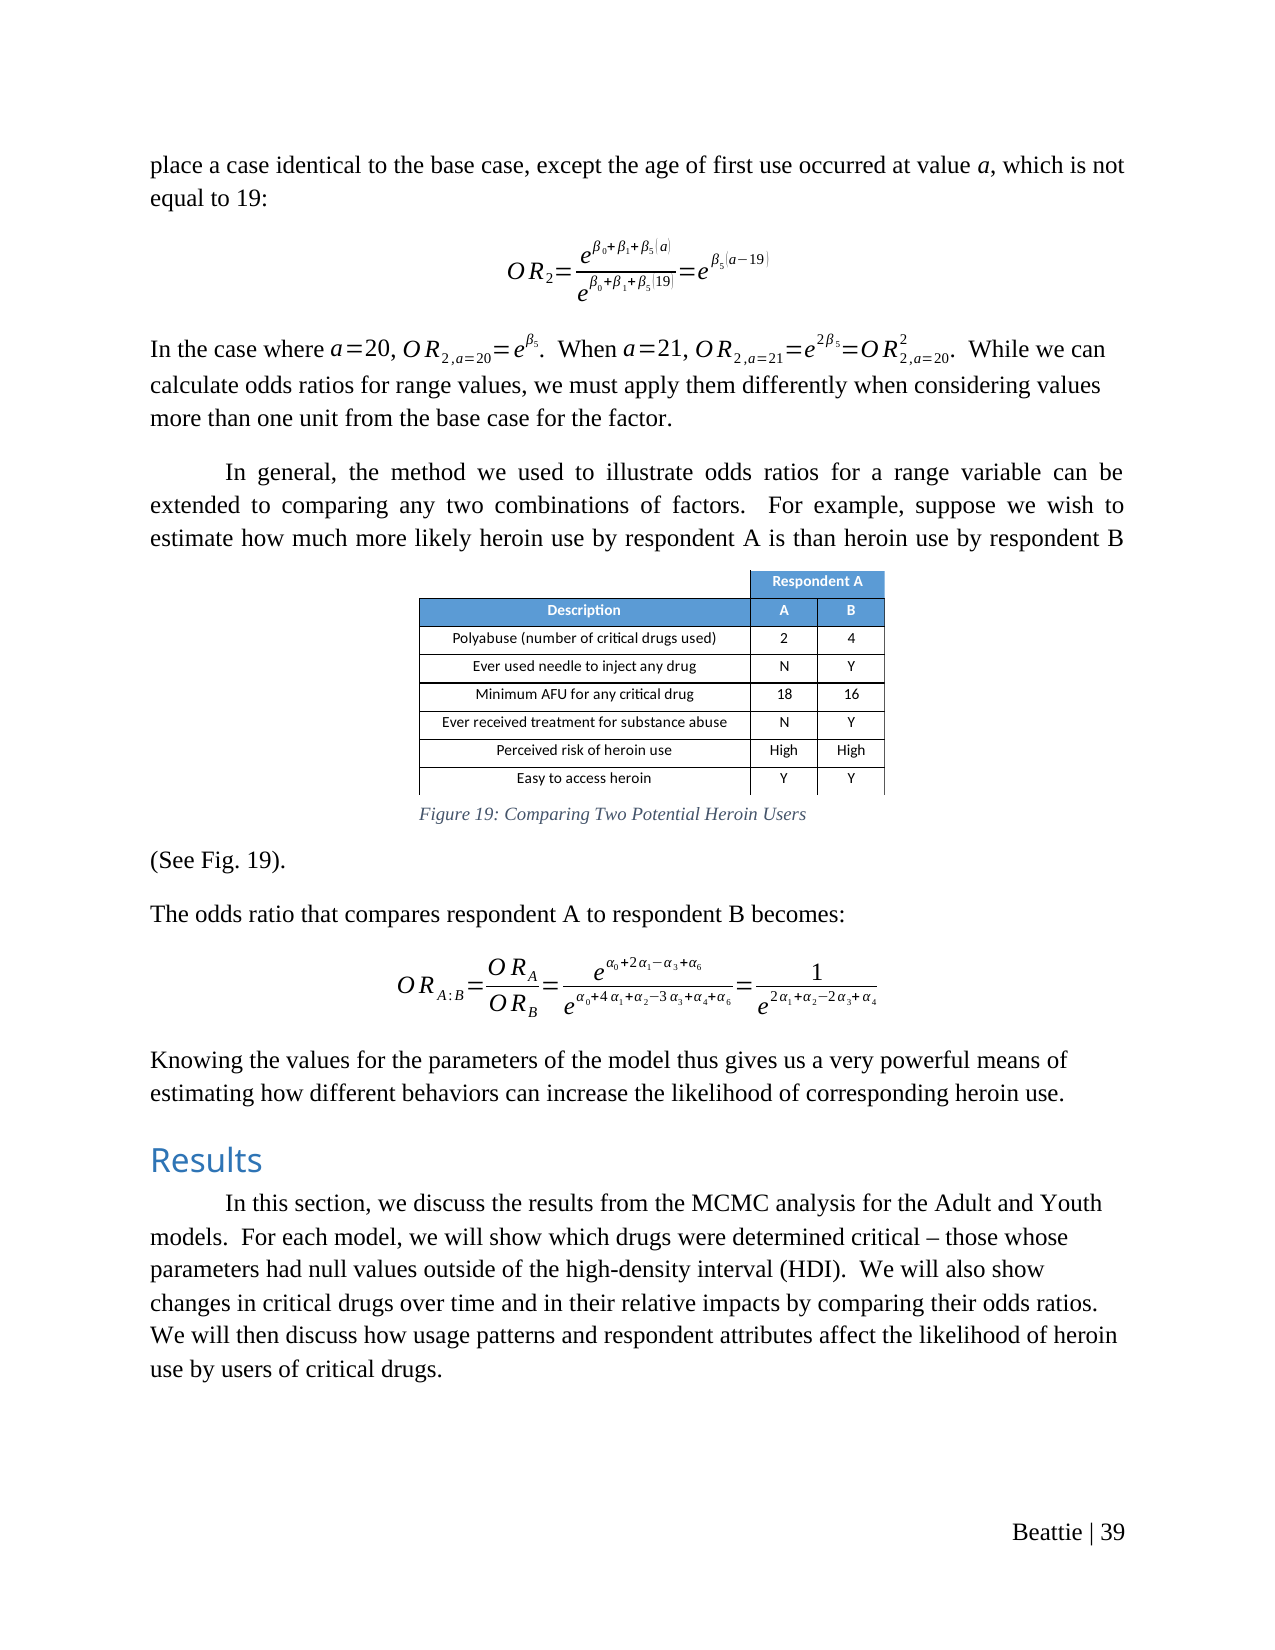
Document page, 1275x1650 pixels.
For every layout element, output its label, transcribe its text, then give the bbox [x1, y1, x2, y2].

text Knowing the values for the parameters of the model thus gives us a very powerful means of estimating how different behaviors can increase the likelihood of corresponding heroin use. [150, 1045, 1125, 1107]
subtitle Results [150, 1136, 1125, 1182]
text In this section, we discuss the results from the MCMC analysis for the Adult and Youth models. For each model, we will show which drugs were determined critical – those whose parameters had null values outside of the high-density interval (HDI). We will also show changes in critical drugs over time and in their relative impacts by comparing their odds ratios. We will then discuss how usage patterns and respondent attributes affect the likelihood of heroin use by users of critical drugs. [150, 1188, 1125, 1382]
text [150, 150, 1125, 212]
text The odds ratio that compares respondent A to respondent B becomes: [150, 899, 1125, 928]
text In the case where , . When , . While we can calculate odds ratios for range values, we must apply them differently when considering values more than one unit from the base case for the factor. [150, 331, 1125, 432]
text In general, the method we used to illustrate odds ratios for a range variable can be extended to comparing any two combinations of factors. For example, suppose we wish to estimate how much more likely heroin use by respondent A is than heroin use by respondent B (See Fig. 19). [150, 457, 1125, 874]
